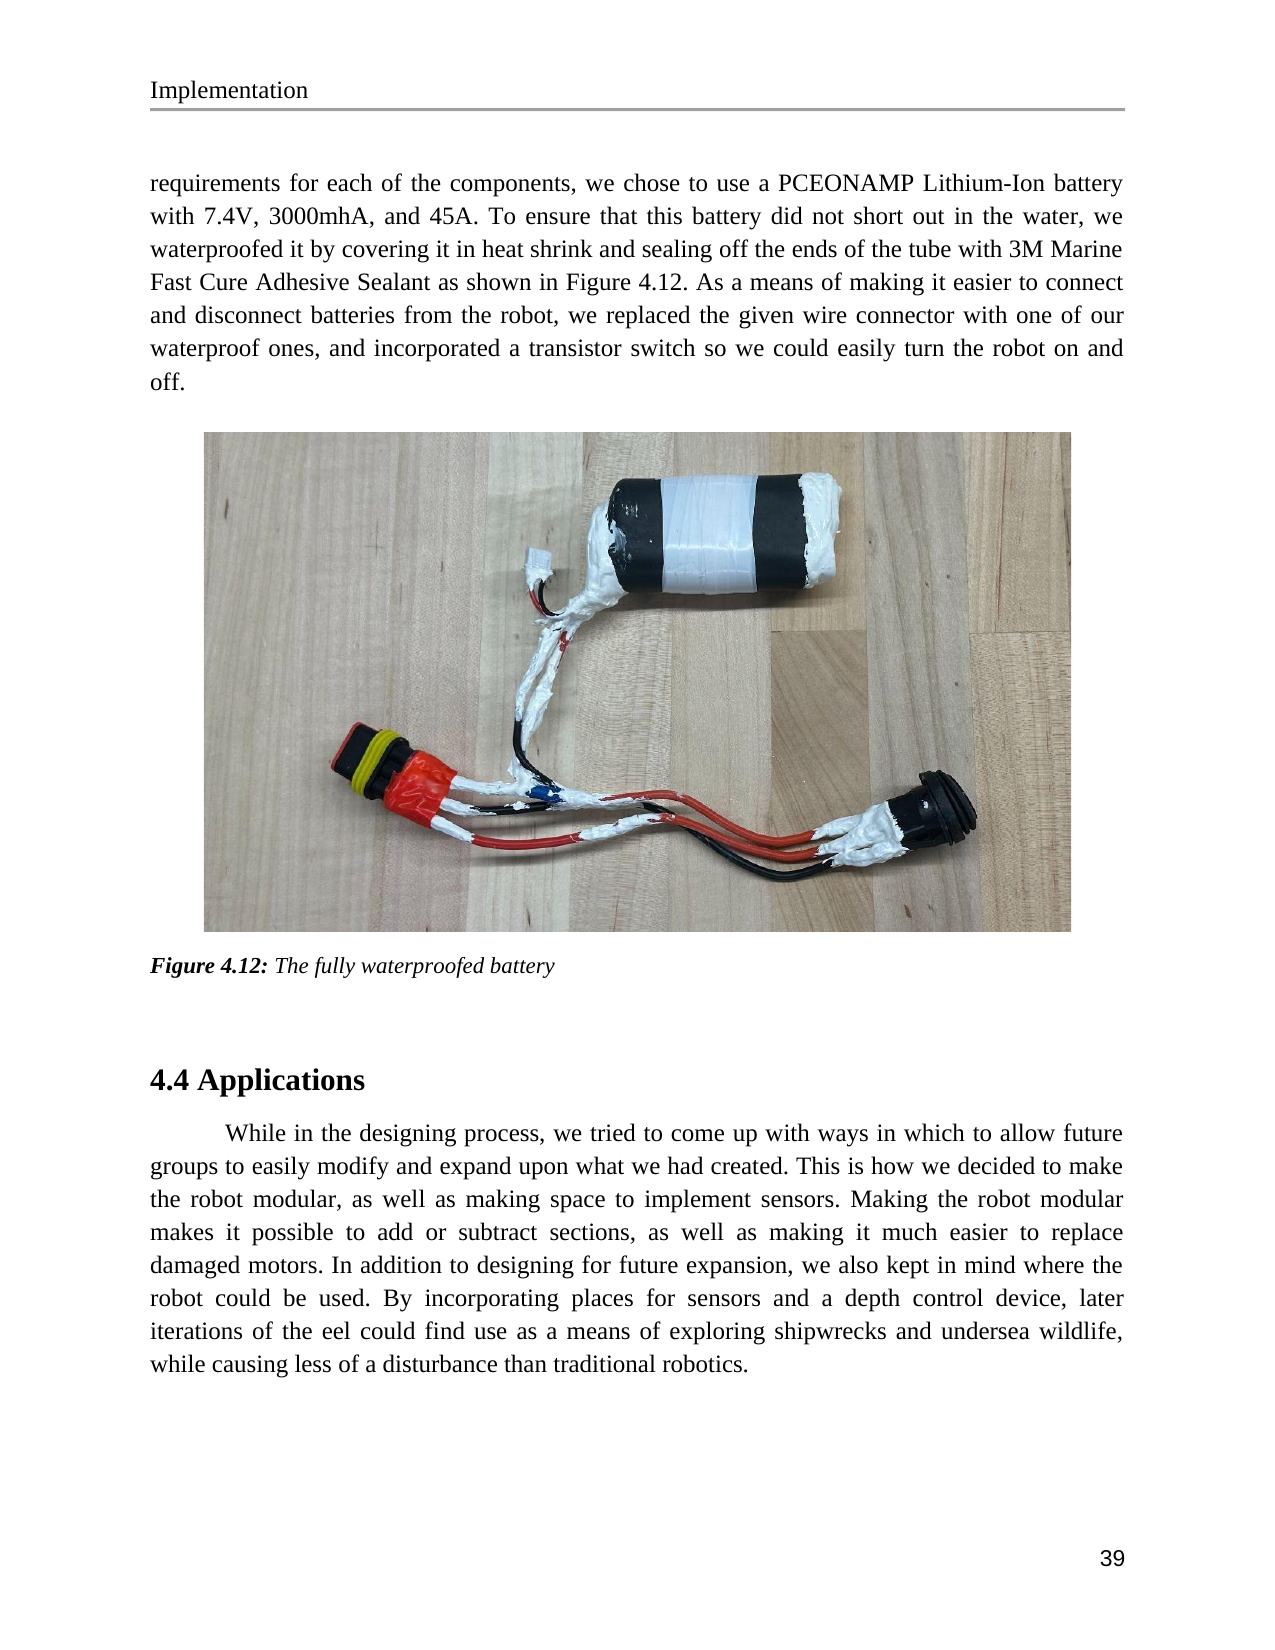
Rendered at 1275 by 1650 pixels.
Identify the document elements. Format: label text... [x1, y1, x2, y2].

text Figure 4.12: The fully waterproofed battery [150, 952, 1125, 978]
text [150, 168, 1125, 395]
picture [203, 432, 1072, 932]
text While in the designing process, we tried to come up with ways in which to allow future groups to easily modify and expand upon what we had created. This is how we decided to make the robot modular, as well as making space to implement sensors. Making the robot modular makes it possible to add or subtract sections, as well as making it much easier to replace damaged motors. In addition to designing for future expansion, we also kept in mind where the robot could be used. By incorporating places for sensors and a depth control device, later iterations of the eel could find use as a means of exploring shipwrecks and undersea wildlife, while causing less of a disturbance than traditional robotics. [150, 1118, 1125, 1378]
subtitle 4.4 Applications [150, 1061, 1125, 1097]
